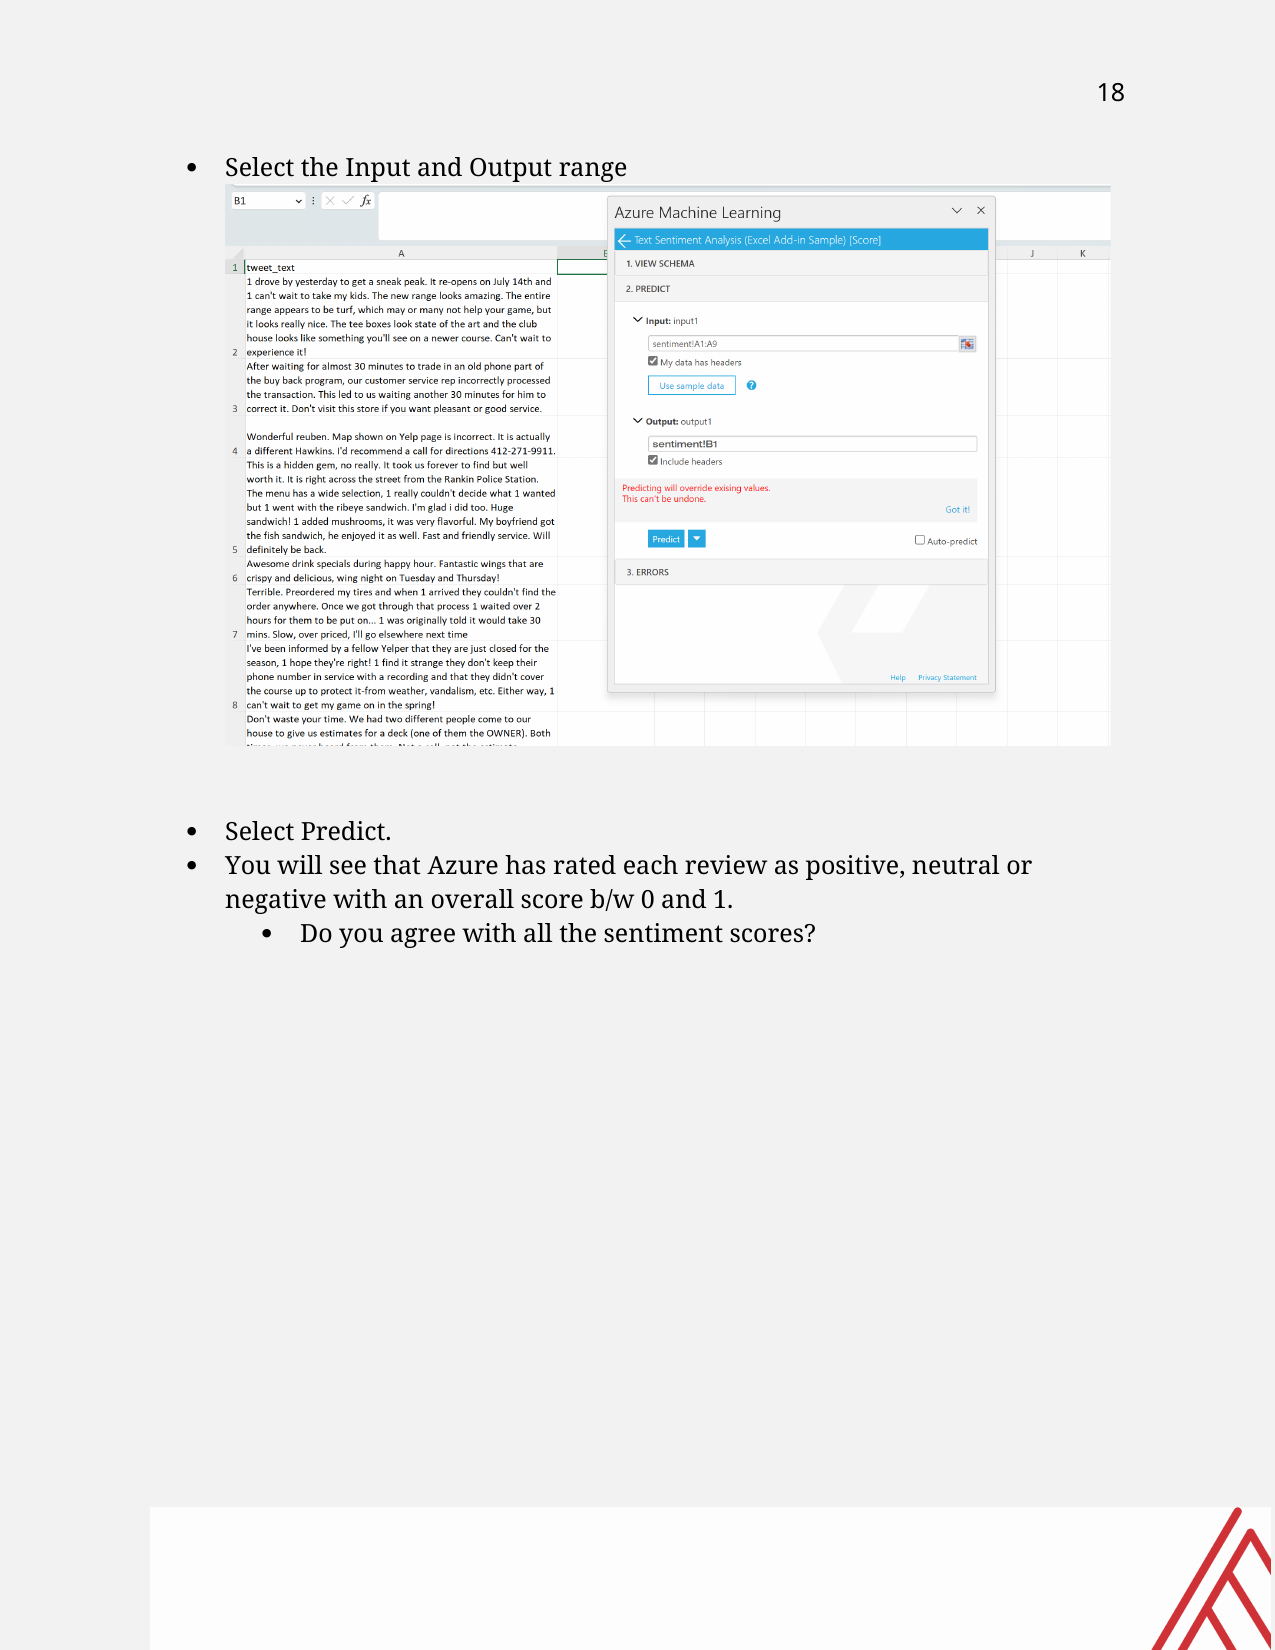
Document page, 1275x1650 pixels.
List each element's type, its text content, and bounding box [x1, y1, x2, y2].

picture [150, 1507, 1271, 1650]
list Select Predict. [187, 813, 1125, 847]
list Do you agree with all the sentiment scores? [262, 915, 1125, 949]
list You will see that Azure has rated each review as positive, neutral or negative with an overall score b/w 0 and 1. [187, 847, 1125, 915]
picture [225, 184, 1111, 746]
